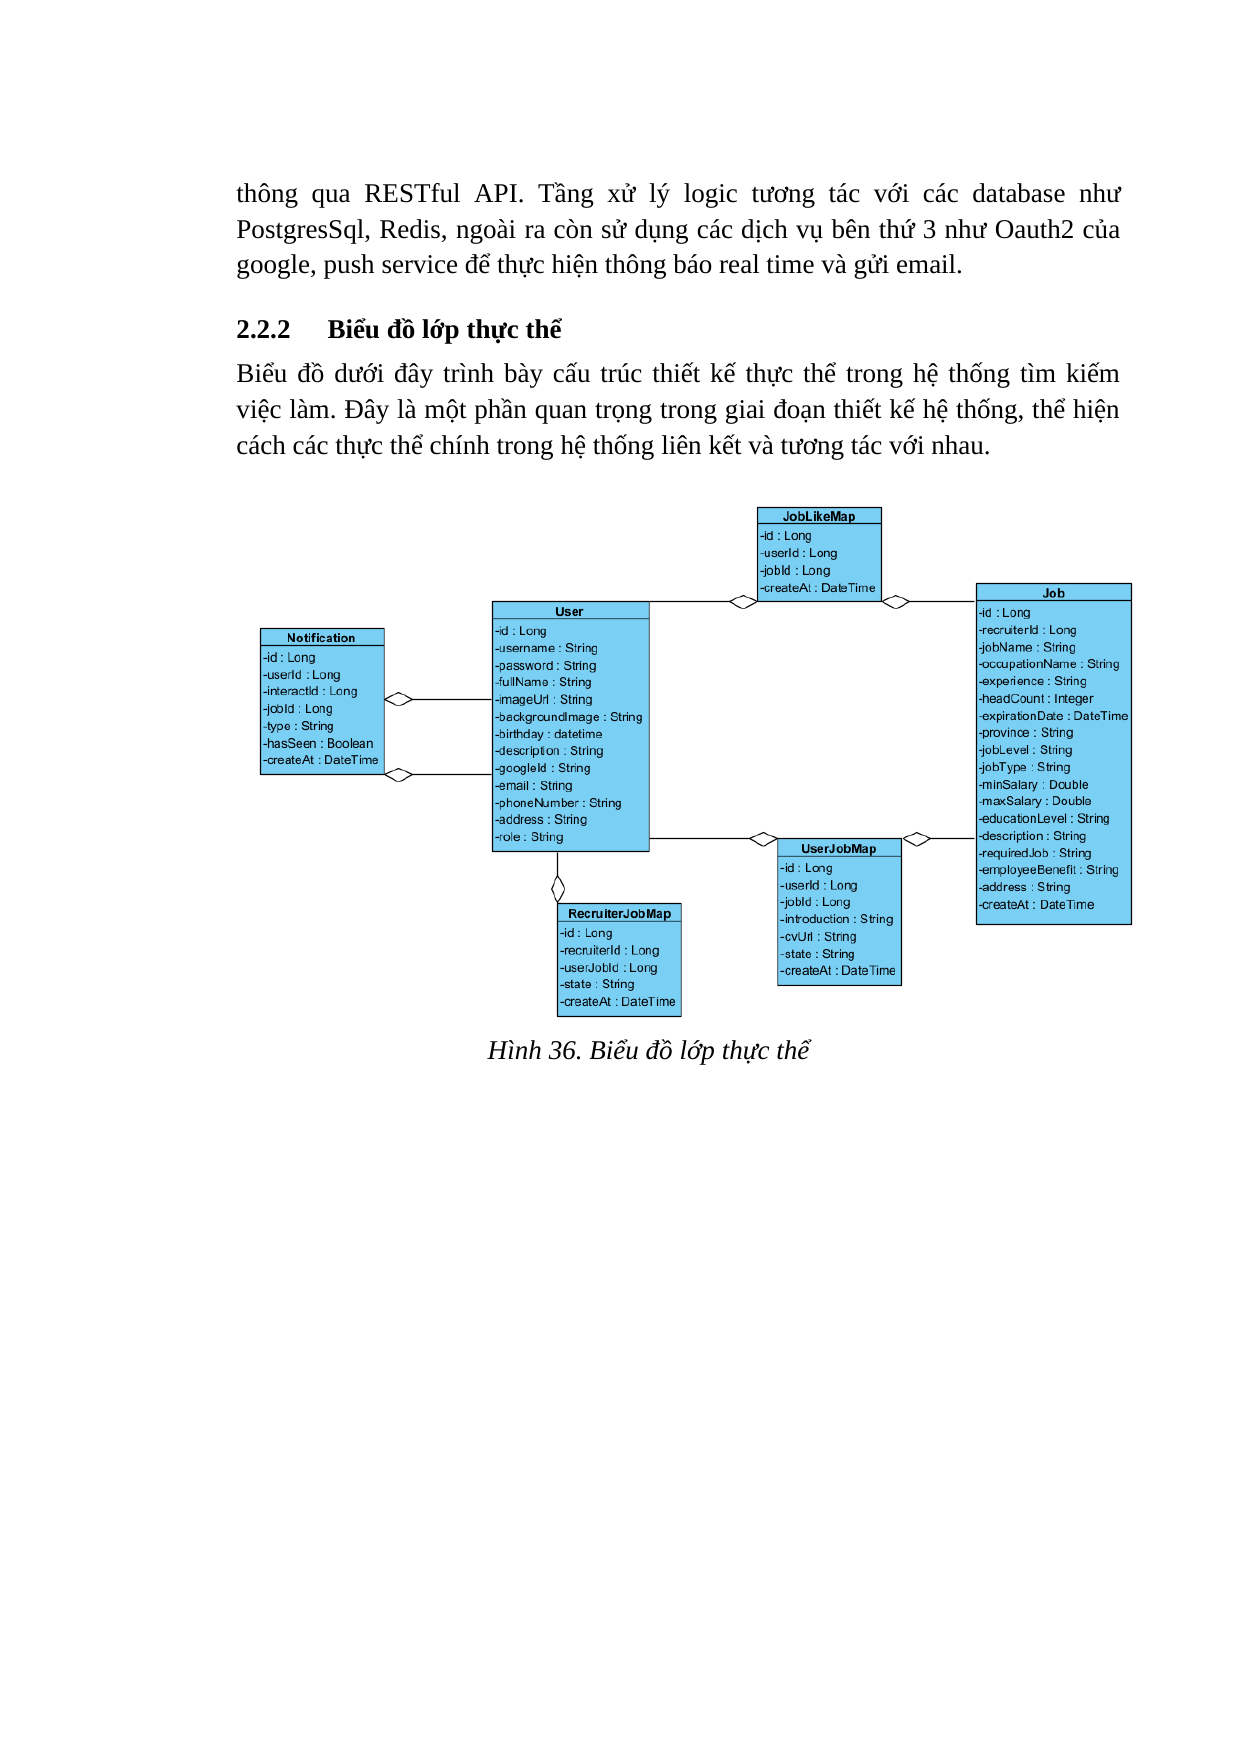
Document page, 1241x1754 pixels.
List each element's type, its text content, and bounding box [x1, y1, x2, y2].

picture [214, 489, 1160, 1030]
text Biểu đồ dưới đây trình bày cấu trúc thiết kế thực thể trong hệ thống tìm kiếm việc làm. Đây là một phần quan trọng trong giai đoạn thiết kế hệ thống, thể hiện cách các thực thể chính trong hệ thống liên kết và tương tác với nhau. [236, 358, 1122, 460]
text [236, 177, 1122, 280]
subtitle Biểu đồ lớp thực thể [236, 313, 1122, 345]
